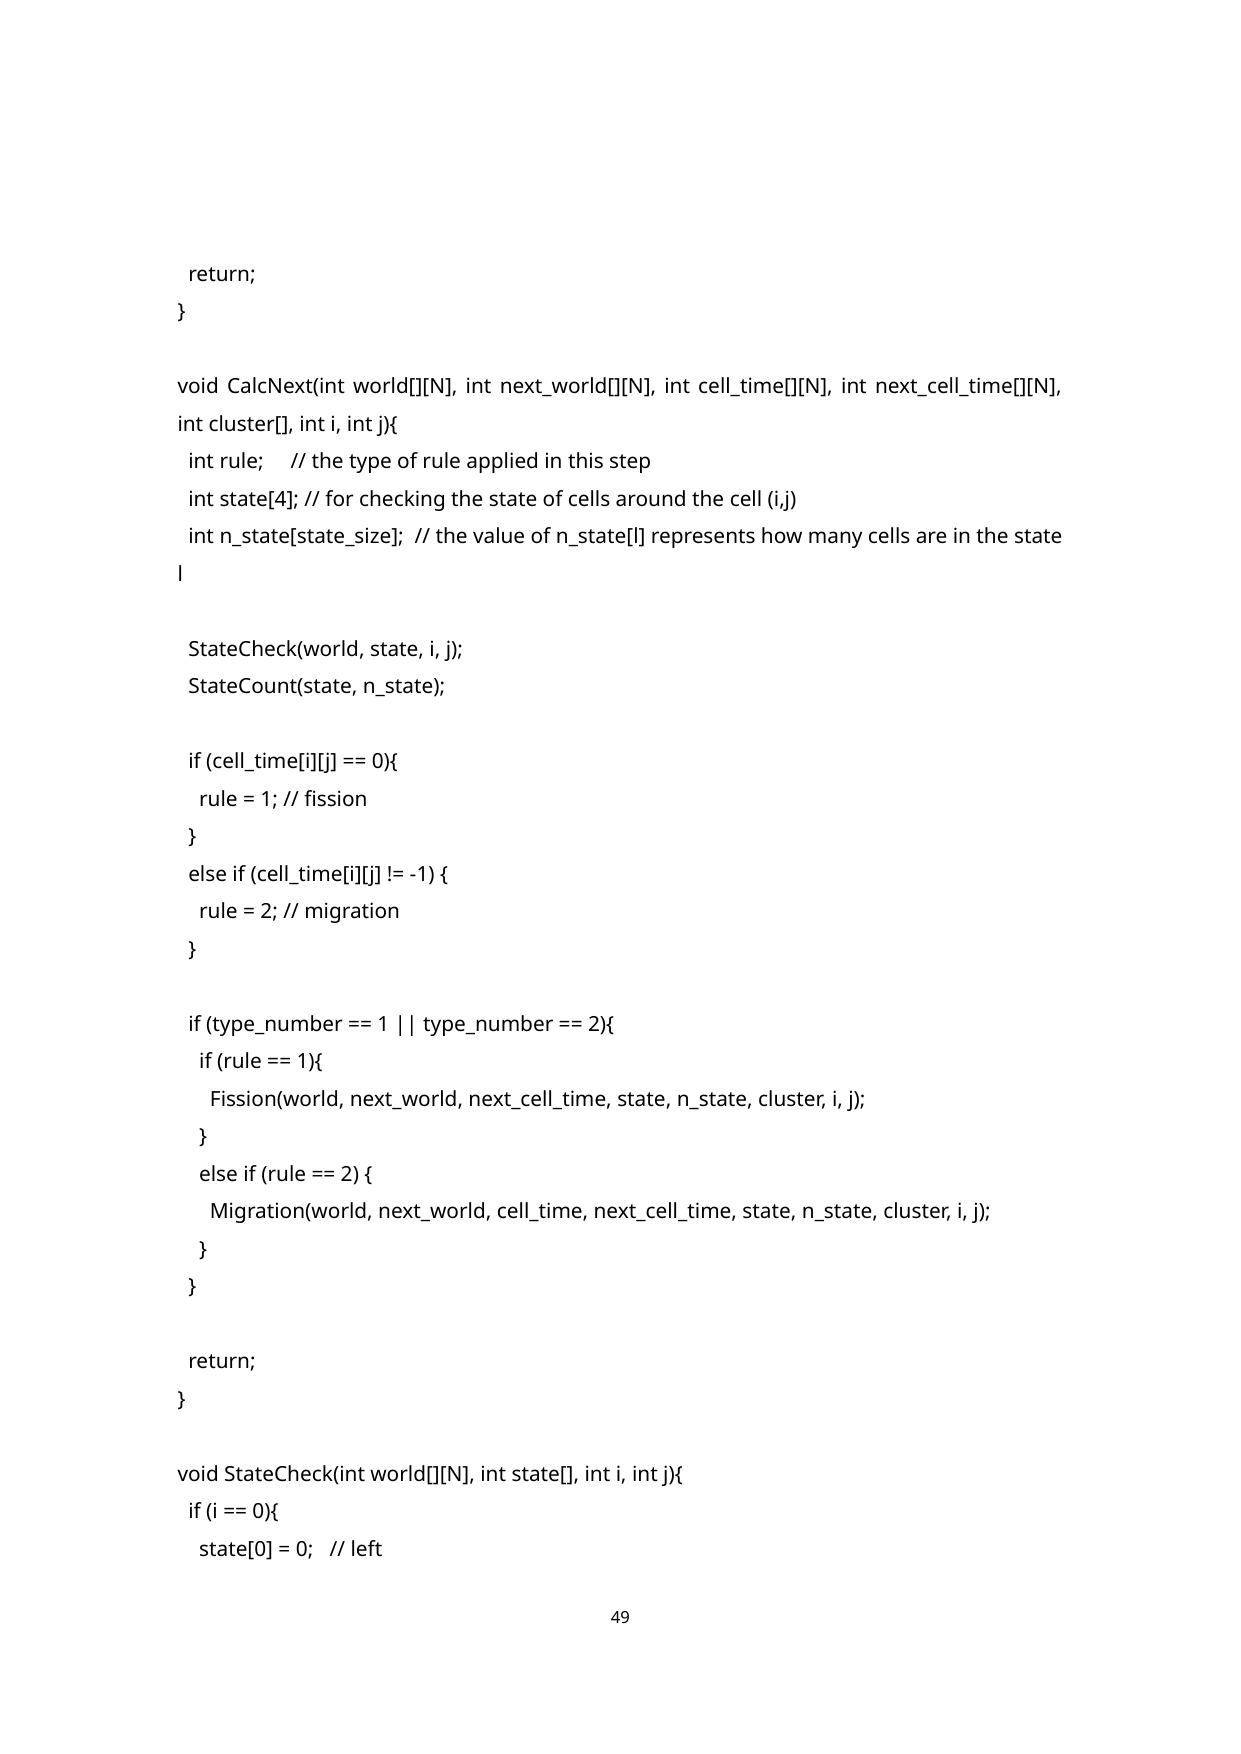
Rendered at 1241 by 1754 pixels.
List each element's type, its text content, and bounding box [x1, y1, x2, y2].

text if (cell_time[i][j] == 0){ [177, 742, 1063, 779]
text int state[4]; // for checking the state of cells around the cell (i,j) [177, 479, 1063, 517]
text } [177, 1117, 1063, 1154]
text void CalcNext(int world[][N], int next_world[][N], int cell_time[][N], int next_cell_time[][N], int cluster[], int i, int j){ [177, 367, 1063, 442]
text } [177, 1379, 1063, 1417]
text } [177, 1267, 1063, 1304]
text if (type_number == 1 || type_number == 2){ [177, 1004, 1063, 1042]
text return; [177, 1342, 1063, 1379]
text else if (rule == 2) { [177, 1154, 1063, 1192]
text int n_state[state_size]; // the value of n_state[l] represents how many cells are in the state l [177, 517, 1063, 592]
text Migration(world, next_world, cell_time, next_cell_time, state, n_state, cluster, i, j); [177, 1192, 1063, 1229]
text StateCount(state, n_state); [177, 667, 1063, 704]
text return; [177, 254, 1063, 292]
text } [177, 817, 1063, 854]
text } [177, 929, 1063, 967]
text Fission(world, next_world, next_cell_time, state, n_state, cluster, i, j); [177, 1079, 1063, 1117]
text void StateCheck(int world[][N], int state[], int i, int j){ [177, 1454, 1063, 1492]
text StateCheck(world, state, i, j); [177, 629, 1063, 667]
text state[0] = 0; // left [177, 1529, 1063, 1567]
text if (i == 0){ [177, 1492, 1063, 1529]
text if (rule == 1){ [177, 1042, 1063, 1079]
text else if (cell_time[i][j] != -1) { [177, 854, 1063, 892]
text rule = 1; // fission [177, 779, 1063, 817]
text int rule; // the type of rule applied in this step [177, 442, 1063, 479]
text } [177, 292, 1063, 329]
text } [177, 1229, 1063, 1267]
text rule = 2; // migration [177, 892, 1063, 929]
